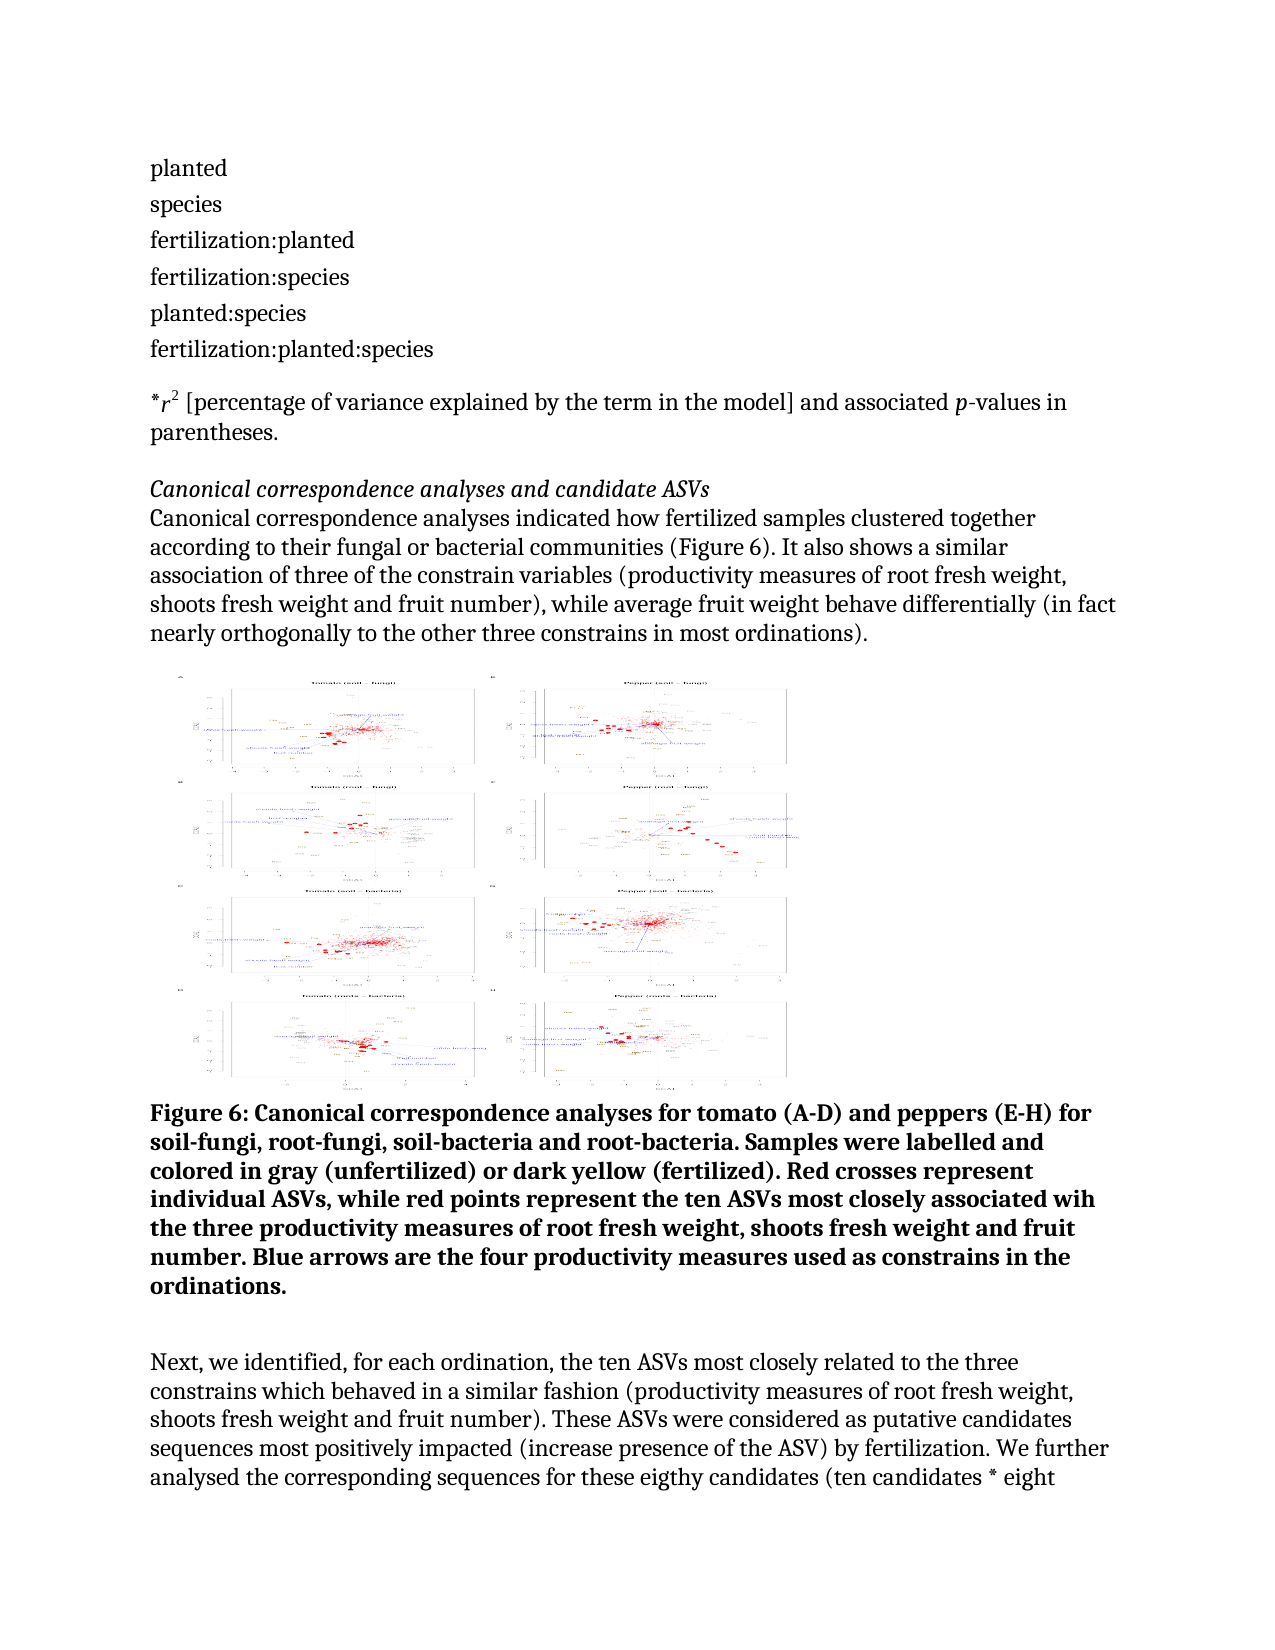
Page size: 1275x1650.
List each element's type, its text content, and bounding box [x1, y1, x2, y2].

table_cell planted:species [139, 295, 1275, 331]
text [150, 1348, 1125, 1492]
table_cell fertilization:planted:species [139, 331, 1275, 367]
table_cell fertilization:planted [139, 223, 1275, 259]
table_cell fertilization:species [139, 259, 1275, 295]
table_cell planted [139, 150, 1275, 186]
table_cell species [139, 186, 1275, 222]
text * [percentage of variance explained by the term in the model] and associated p-values in parentheses. Canonical correspondence analyses and candidate ASVs Canonical correspondence analyses indicated how fertilized samples clustered together according to their fungal or bacterial communities (Figure 6). It also shows a similar association of three of the constrain variables (productivity measures of root fresh weight, shoots fresh weight and fruit number), while average fruit weight behave differentially (in fact nearly orthogonally to the other three constrains in most ordinations). Figure 6: Canonical correspondence analyses for tomato (A-D) and peppers (E-H) for soil-fungi, root-fungi, soil-bacteria and root-bacteria. Samples were labelled and colored in gray (unfertilized) or dark yellow (fertilized). Red crosses represent individual ASVs, while red points represent the ten ASVs most closely associated wih the three productivity measures of root fresh weight, shoots fresh weight and fruit number. Blue arrows are the four productivity measures used as constrains in the ordinations. [150, 386, 1125, 1329]
